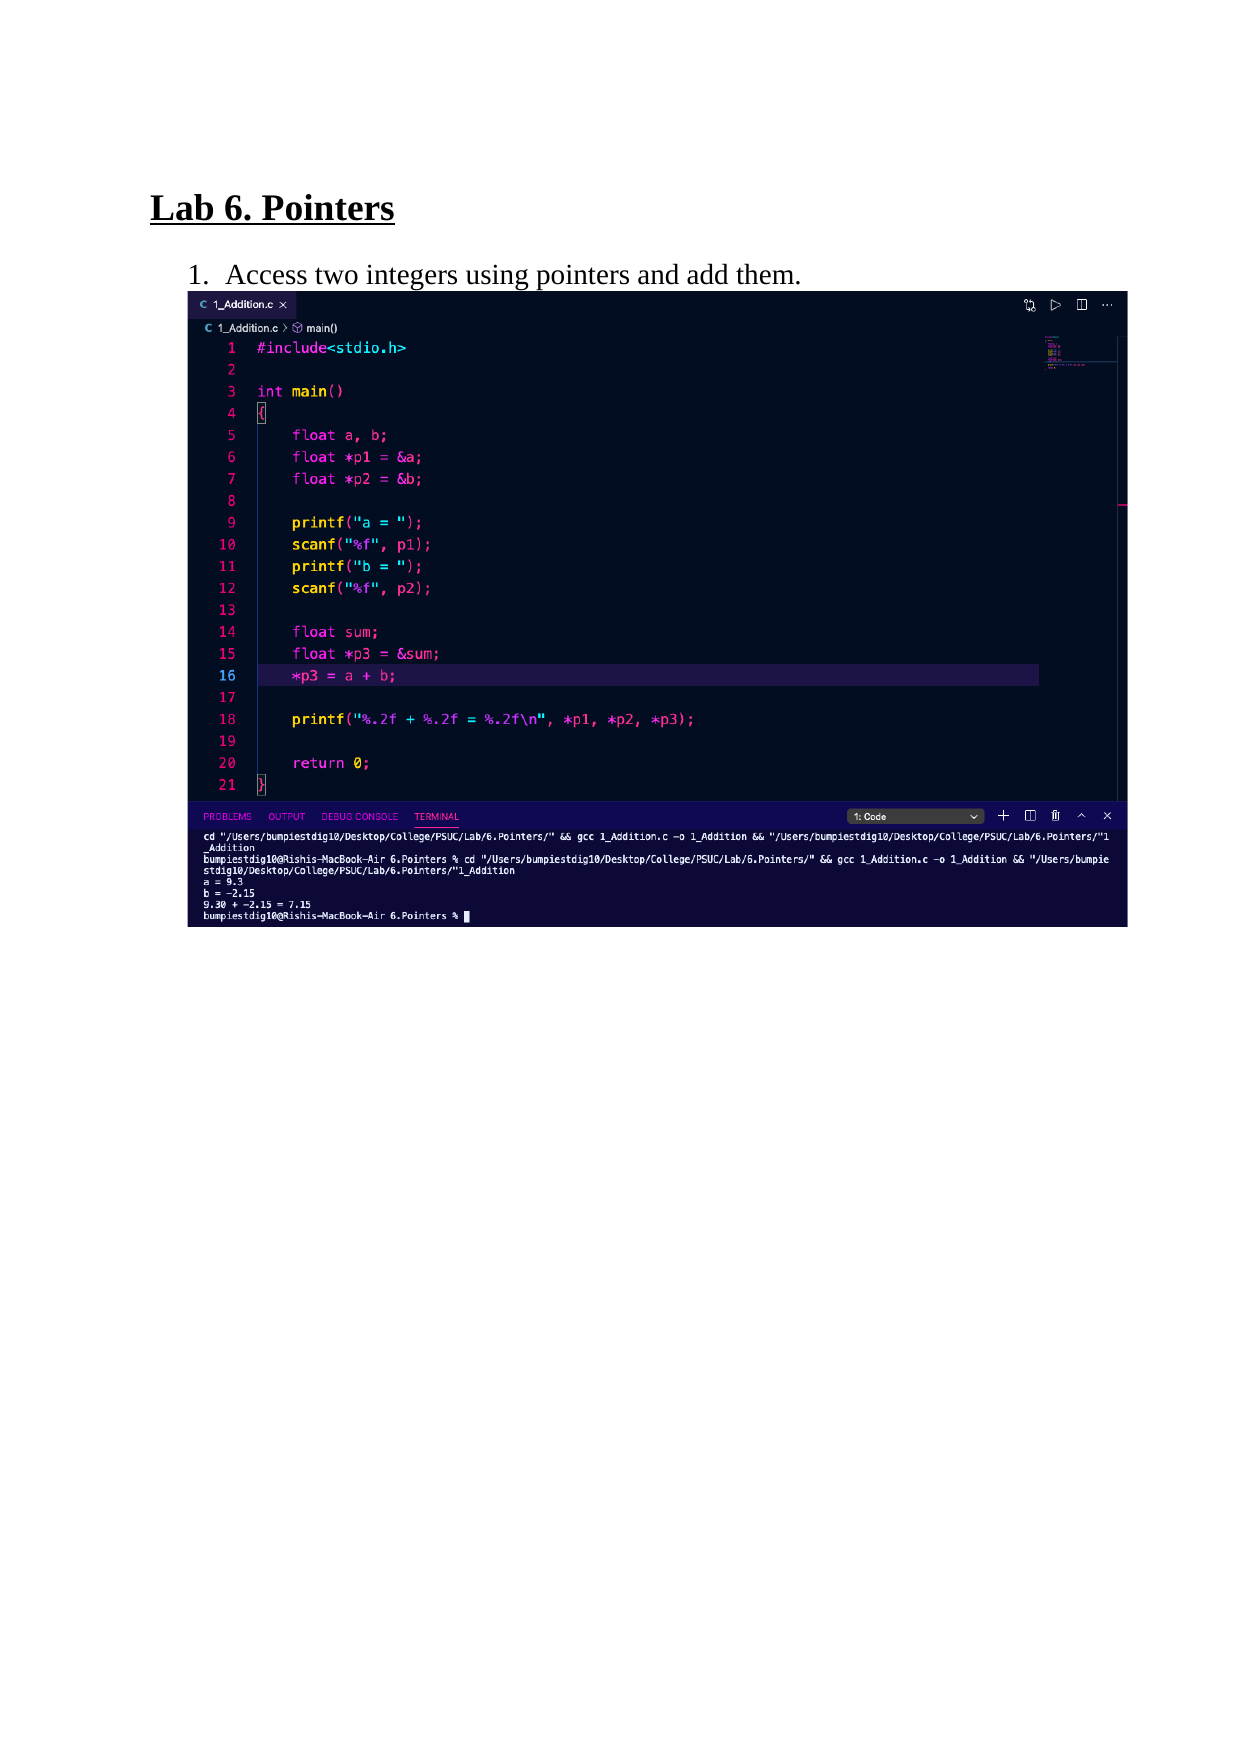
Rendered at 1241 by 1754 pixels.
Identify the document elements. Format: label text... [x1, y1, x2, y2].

list Access two integers using pointers and add them. [187, 257, 1090, 291]
text Lab 6. Pointers [150, 186, 1090, 229]
picture [187, 291, 1128, 927]
